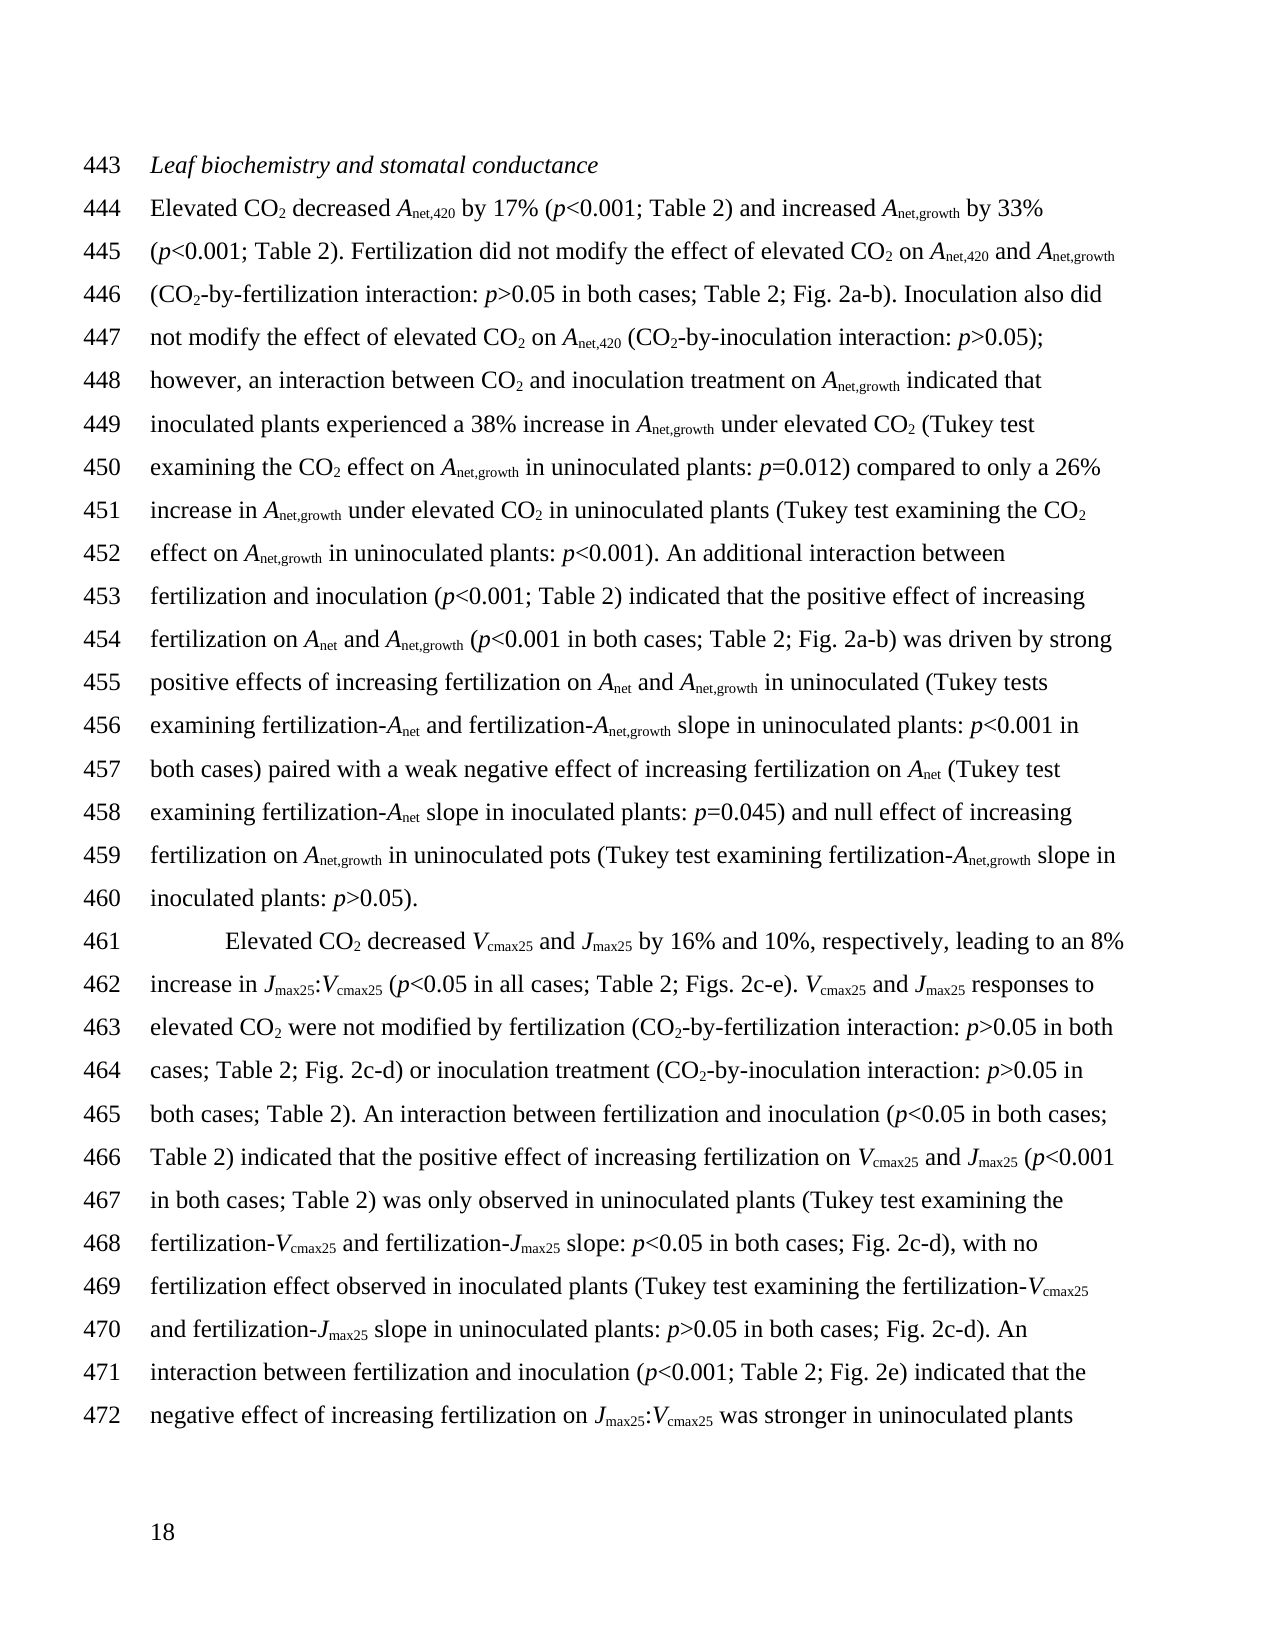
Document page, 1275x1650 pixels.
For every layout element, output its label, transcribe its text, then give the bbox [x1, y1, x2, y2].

text Leaf biochemistry and stomatal conductance [150, 150, 1125, 179]
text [150, 926, 1125, 1429]
text Elevated CO2 decreased Anet,420 by 17% (p<0.001; Table 2) and increased Anet,growth by 33% (p<0.001; Table 2). Fertilization did not modify the effect of elevated CO2 on Anet,420 and Anet,growth (CO2-by-fertilization interaction: p>0.05 in both cases; Table 2; Fig. 2a-b). Inoculation also did not modify the effect of elevated CO2 on Anet,420 (CO2-by-inoculation interaction: p>0.05); however, an interaction between CO2 and inoculation treatment on Anet,growth indicated that inoculated plants experienced a 38% increase in Anet,growth under elevated CO2 (Tukey test examining the CO2 effect on Anet,growth in uninoculated plants: p=0.012) compared to only a 26% increase in Anet,growth under elevated CO2 in uninoculated plants (Tukey test examining the CO2 effect on Anet,growth in uninoculated plants: p<0.001). An additional interaction between fertilization and inoculation (p<0.001; Table 2) indicated that the positive effect of increasing fertilization on Anet and Anet,growth (p<0.001 in both cases; Table 2; Fig. 2a-b) was driven by strong positive effects of increasing fertilization on Anet and Anet,growth in uninoculated (Tukey tests examining fertilization-Anet and fertilization-Anet,growth slope in uninoculated plants: p<0.001 in both cases) paired with a weak negative effect of increasing fertilization on Anet (Tukey test examining fertilization-Anet slope in inoculated plants: p=0.045) and null effect of increasing fertilization on Anet,growth in uninoculated pots (Tukey test examining fertilization-Anet,growth slope in inoculated plants: p>0.05). [150, 193, 1125, 912]
